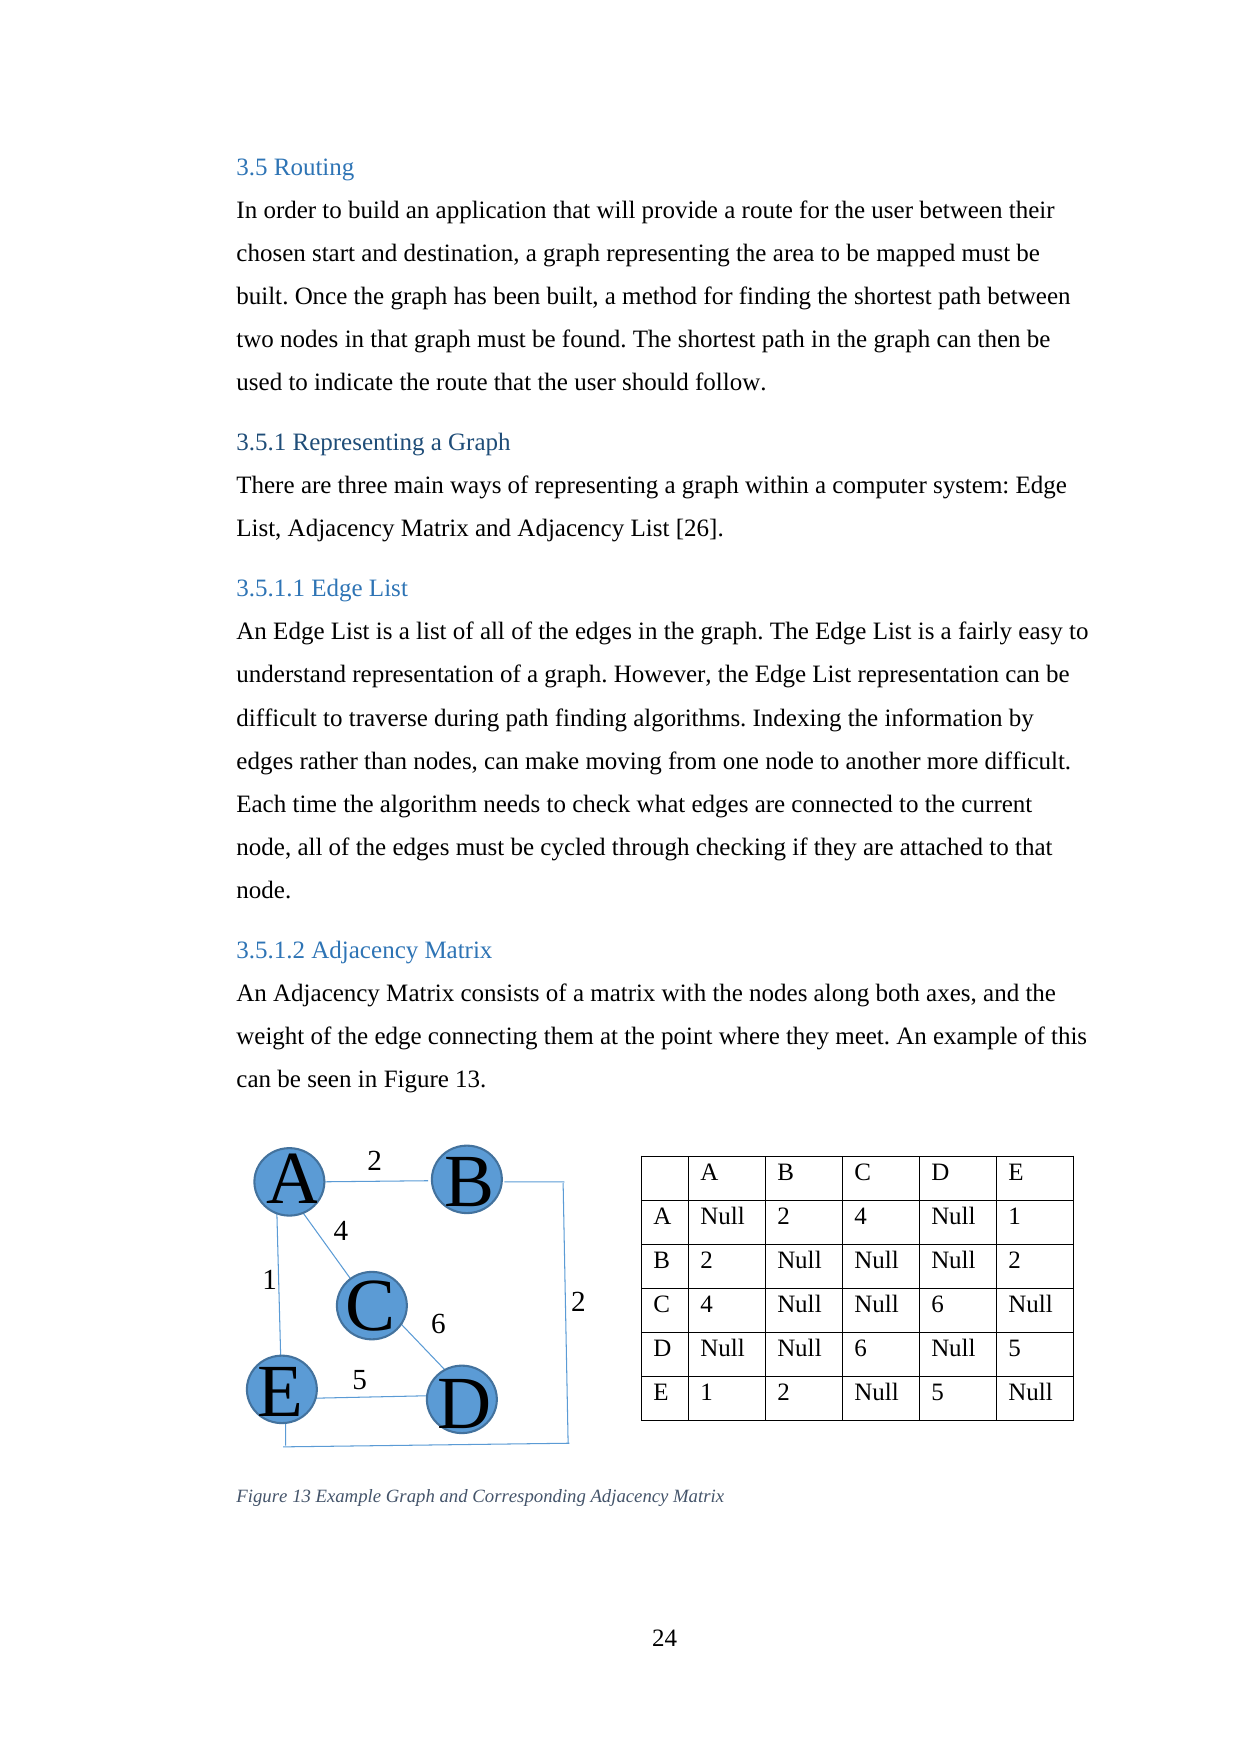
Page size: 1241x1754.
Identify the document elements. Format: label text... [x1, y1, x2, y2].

table_cell 5 [997, 1333, 1073, 1376]
table_cell E [642, 1377, 688, 1420]
table_cell Null [689, 1333, 765, 1376]
text There are three main ways of representing a graph within a computer system: Edge List, Adjacency Matrix and Adjacency List. [236, 470, 1092, 542]
table_cell Null [920, 1245, 996, 1288]
table_header D [920, 1157, 996, 1200]
table_cell Null [766, 1333, 842, 1376]
table_cell Null [689, 1201, 765, 1244]
table_cell 2 [997, 1245, 1073, 1288]
subtitle 3.5 Routing [236, 152, 1092, 181]
table_cell Null [843, 1377, 919, 1420]
table_cell Null [997, 1377, 1073, 1420]
table_cell A [642, 1201, 688, 1244]
table_cell 1 [997, 1201, 1073, 1244]
table_cell 1 [689, 1377, 765, 1420]
text In order to build an application that will provide a route for the user between their chosen start and destination, a graph representing the area to be mapped must be built. Once the graph has been built, a method for finding the shortest path between two nodes in that graph must be found. The shortest path in the graph can then be used to indicate the route that the user should follow. [236, 195, 1092, 396]
table_cell Null [920, 1333, 996, 1376]
table_cell Null [766, 1289, 842, 1332]
table_cell Null [997, 1289, 1073, 1332]
table_cell 6 [843, 1333, 919, 1376]
table_cell 5 [920, 1377, 996, 1420]
table_cell Null [766, 1245, 842, 1288]
table_cell Null [843, 1245, 919, 1288]
table_cell D [642, 1333, 688, 1376]
table_header A [689, 1157, 765, 1200]
table_cell Null [843, 1289, 919, 1332]
table_cell 4 [843, 1201, 919, 1244]
text An Adjacency Matrix consists of a matrix with the nodes along both axes, and the weight of the edge connecting them at the point where they meet. An example of this can be seen in Figure 13. [236, 978, 1092, 1093]
subtitle 3.5.1.2 Adjacency Matrix [236, 935, 1092, 964]
table_cell 6 [920, 1289, 996, 1332]
text An Edge List is a list of all of the edges in the graph. The Edge List is a fairly easy to understand representation of a graph. However, the Edge List representation can be difficult to traverse during path finding algorithms. Indexing the information by edges rather than nodes, can make moving from one node to another more difficult. Each time the algorithm needs to check what edges are connected to the current node, all of the edges must be cycled through checking if they are attached to that node. [236, 616, 1092, 904]
table_cell 2 [766, 1377, 842, 1420]
table_cell B [642, 1245, 688, 1288]
table_cell Null [920, 1201, 996, 1244]
table_header B [766, 1157, 842, 1200]
table_cell 4 [689, 1289, 765, 1332]
subtitle 3.5.1 Representing a Graph [236, 427, 1092, 456]
table_cell 2 [689, 1245, 765, 1288]
table_header [642, 1157, 688, 1200]
table_cell C [642, 1289, 688, 1332]
table_cell 2 [766, 1201, 842, 1244]
subtitle 3.5.1.1 Edge List [236, 573, 1092, 602]
table_header C [843, 1157, 919, 1200]
table_header E [997, 1157, 1073, 1200]
